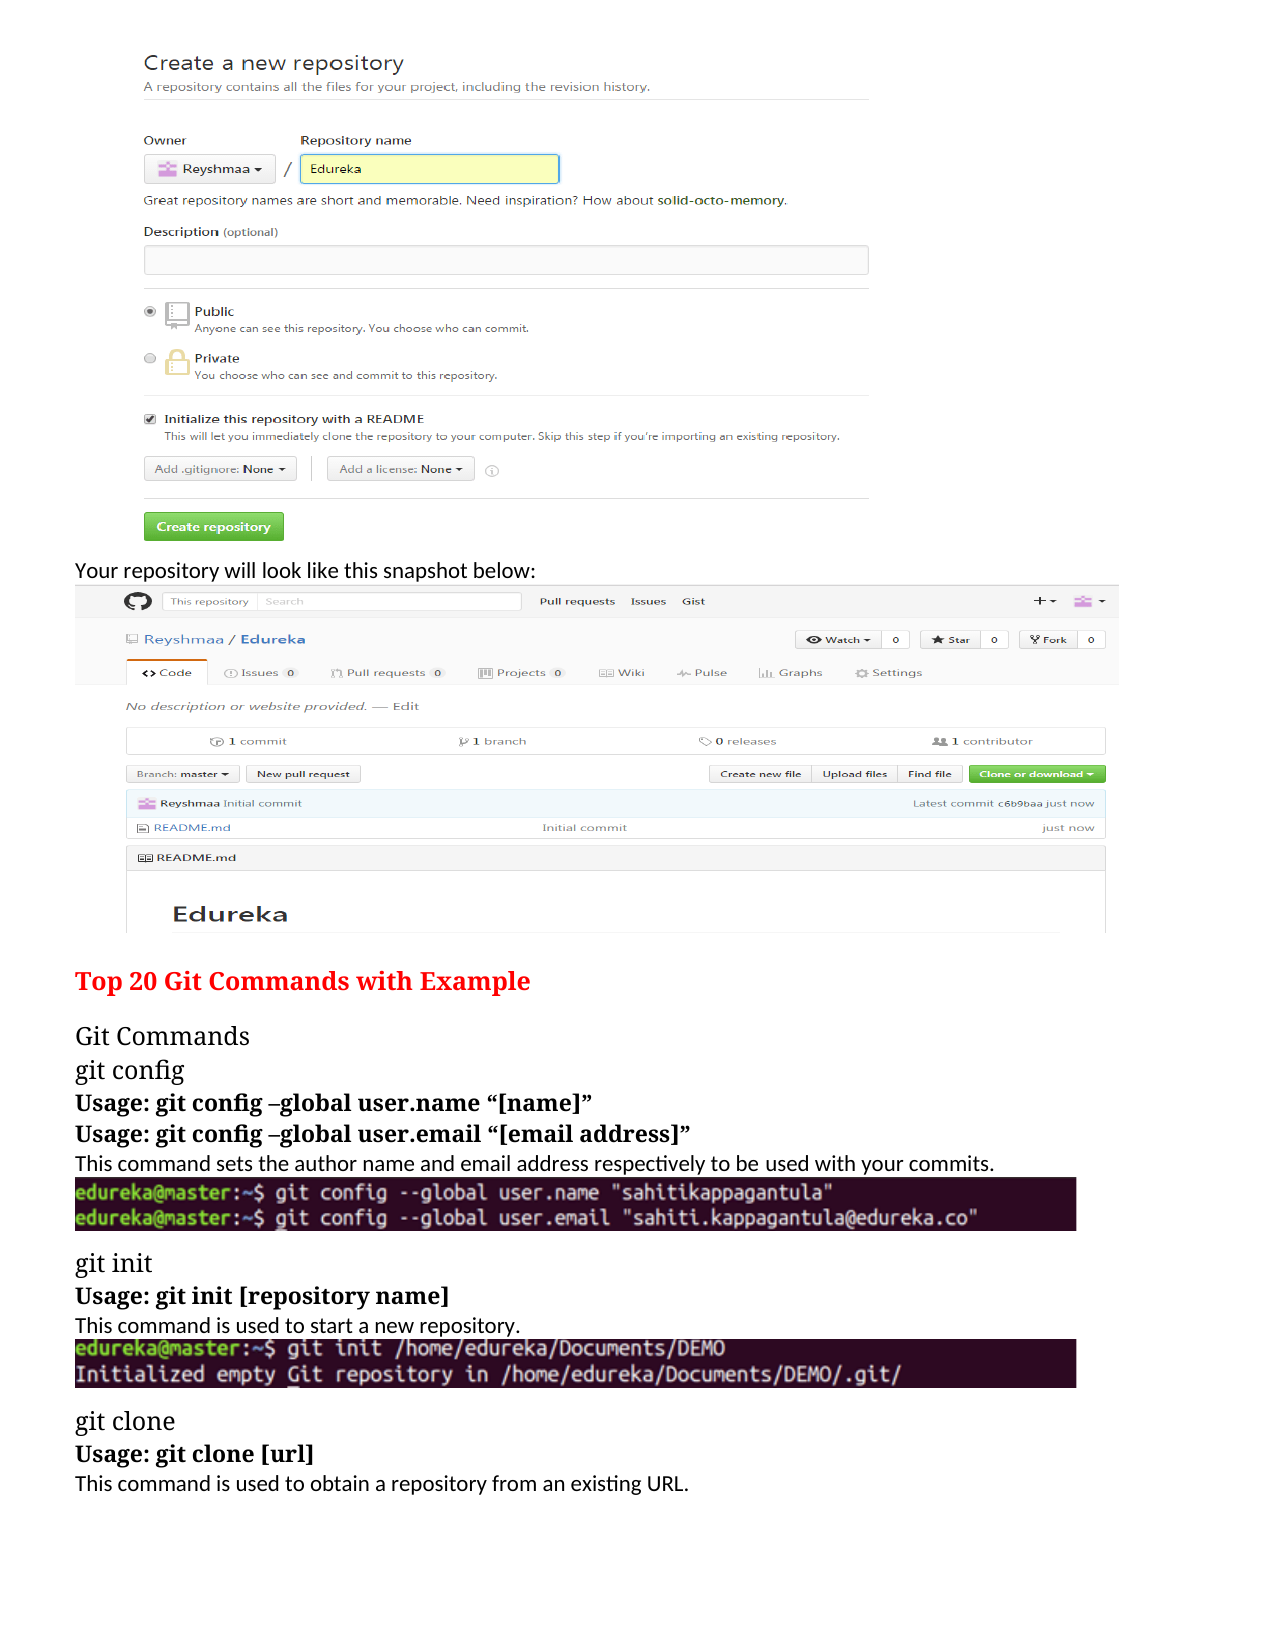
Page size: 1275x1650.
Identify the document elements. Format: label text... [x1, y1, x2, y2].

picture [75, 46, 901, 541]
text git clone [75, 1403, 1275, 1438]
text Usage: git config –global user.name “[name]” [75, 1087, 1275, 1118]
text Usage: git config –global user.email “[email address]” [75, 1118, 1275, 1149]
picture [75, 584, 1119, 933]
picture [75, 1339, 1077, 1388]
text Usage: git init [repository name] [75, 1280, 1275, 1311]
subtitle Top 20 Git Commands with Example [75, 964, 1275, 998]
text Usage: git clone [url] [75, 1438, 1275, 1469]
text This command sets the author name and email address respectively to be used with your commits. [75, 1149, 1275, 1177]
text Your repository will look like this snapshot below: [75, 556, 1275, 584]
text This command is used to start a new repository. [75, 1311, 1275, 1339]
picture [75, 1177, 1077, 1231]
text Git Commands [75, 1019, 1275, 1053]
text This command is used to obtain a repository from an existing URL. [75, 1469, 1275, 1497]
text git init [75, 1246, 1275, 1280]
text git config [75, 1053, 1275, 1087]
